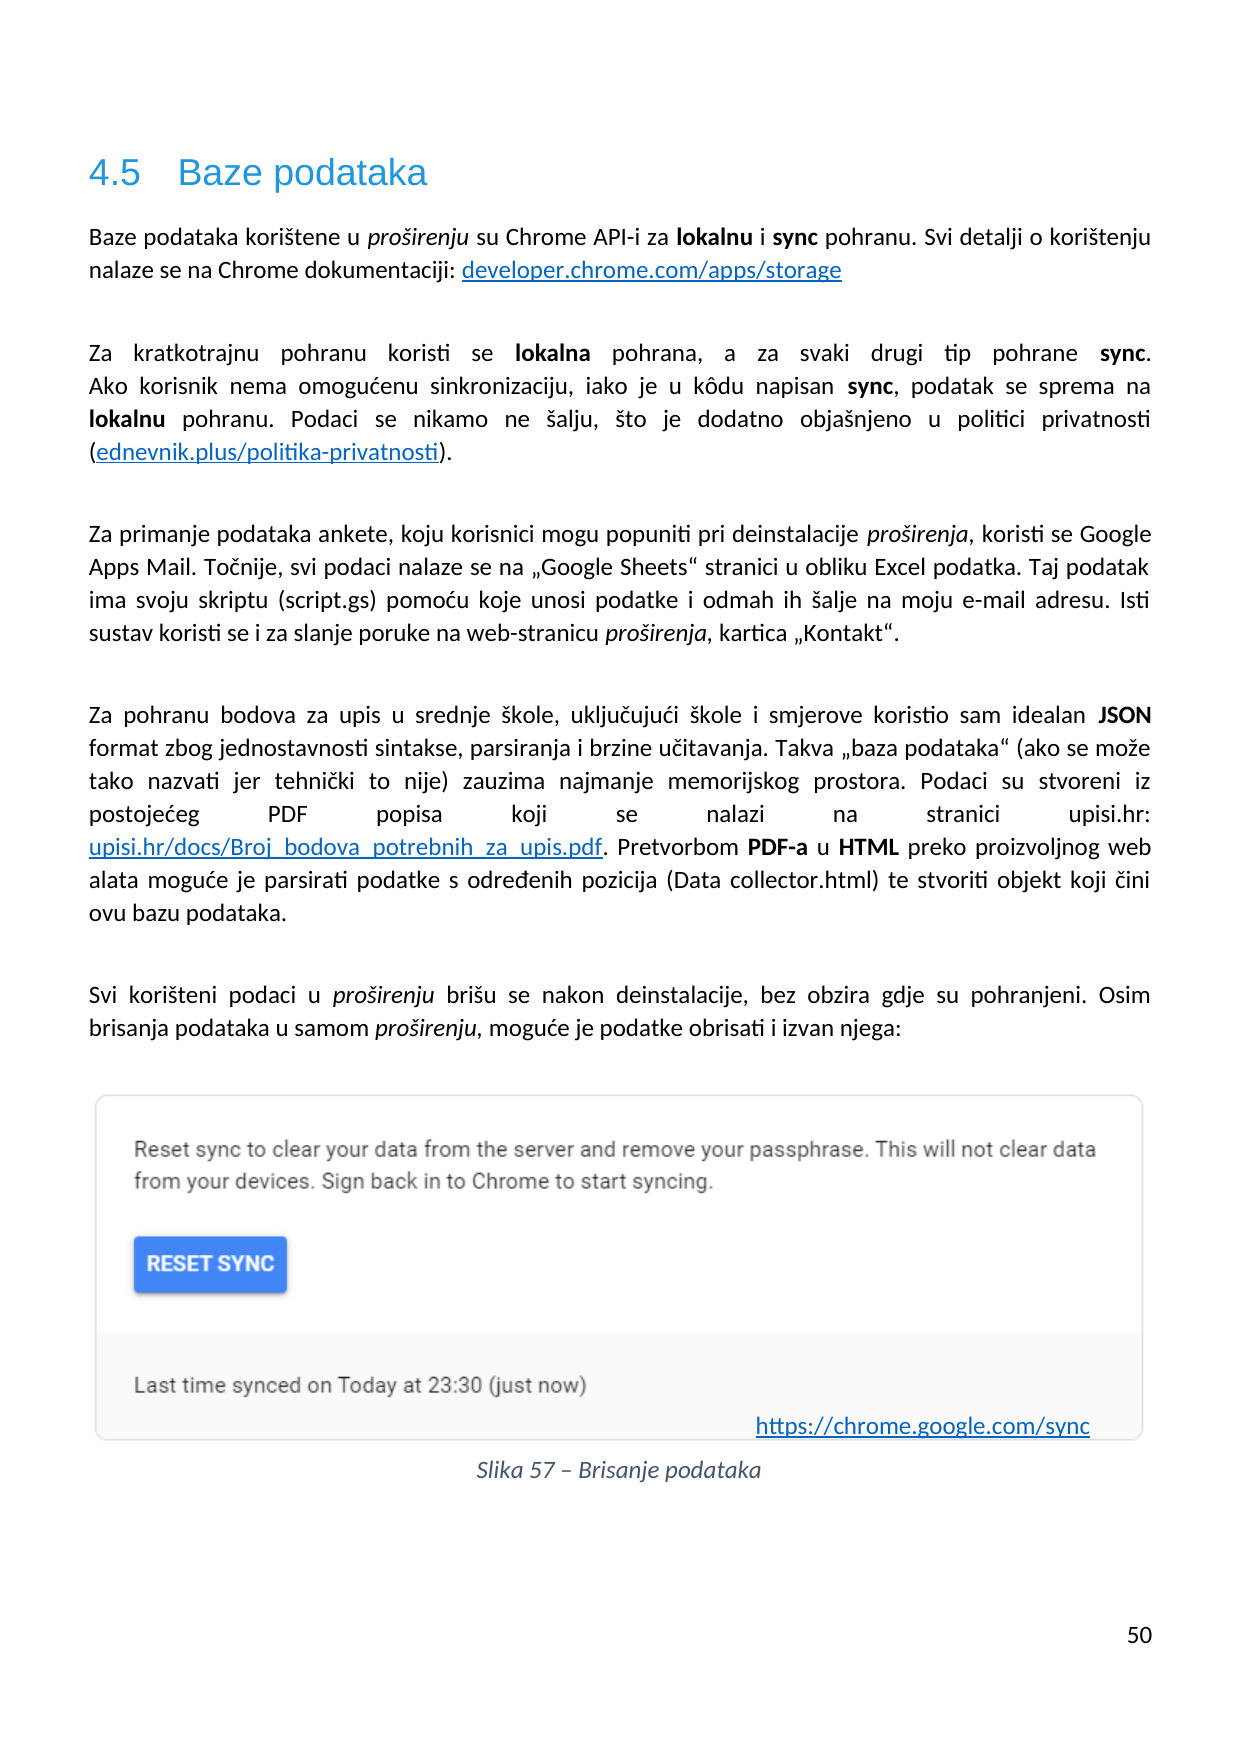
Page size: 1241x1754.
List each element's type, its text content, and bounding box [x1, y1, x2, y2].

text Svi korišteni podaci u proširenju brišu se nakon deinstalacije, bez obzira gdje su pohranjeni. Osim brisanja podataka u samom proširenju, moguće je podatke obrisati i izvan njega: [89, 947, 1152, 1043]
text Za primanje podataka ankete, koju korisnici mogu popuniti pri deinstalacije proširenja, koristi se Google Apps Mail. Točnije, svi podaci nalaze se na „Google Sheets“ stranici u obliku Excel podatka. Taj podatak ima svoju skriptu (script.gs) pomoću koje unosi podatke i odmah ih šalje na moju e-mail adresu. Isti sustav koristi se i za slanje poruke na web-stranicu proširenja, kartica „Kontakt“. [89, 485, 1152, 647]
picture [88, 1089, 1152, 1445]
subtitle Baze podataka [89, 150, 1152, 193]
text Za kratkotrajnu pohranu koristi se lokalna pohrana, a za svaki drugi tip pohrane sync. Ako korisnik nema omogućenu sinkronizaciju, iako je u kôdu napisan sync, podatak se sprema na lokalnu pohranu. Podaci se nikamo ne šalju, što je dodatno objašnjeno u politici privatnosti (ednevnik.plus/politika-privatnosti). [89, 304, 1152, 466]
text Za pohranu bodova za upis u srednje škole, uključujući škole i smjerove koristio sam idealan JSON format zbog jednostavnosti sintakse, parsiranja i brzine učitavanja. Takva „baza podataka“ (ako se može tako nazvati jer tehnički to nije) zauzima najmanje memorijskog prostora. Podaci su stvoreni iz postojećeg PDF popisa koji se nalazi na stranici upisi.hr: upisi.hr/docs/Broj_bodova_potrebnih_za_upis.pdf. Pretvorbom PDF-a u HTML preko proizvoljnog web alata moguće je parsirati podatke s određenih pozicija (Data collector.html) te stvoriti objekt koji čini ovu bazu podataka. [89, 667, 1152, 927]
text Baze podataka korištene u proširenju su Chrome API-i za lokalnu i sync pohranu. Svi detalji o korištenju nalaze se na Chrome dokumentaciji: developer.chrome.com/apps/storage [89, 222, 1152, 285]
